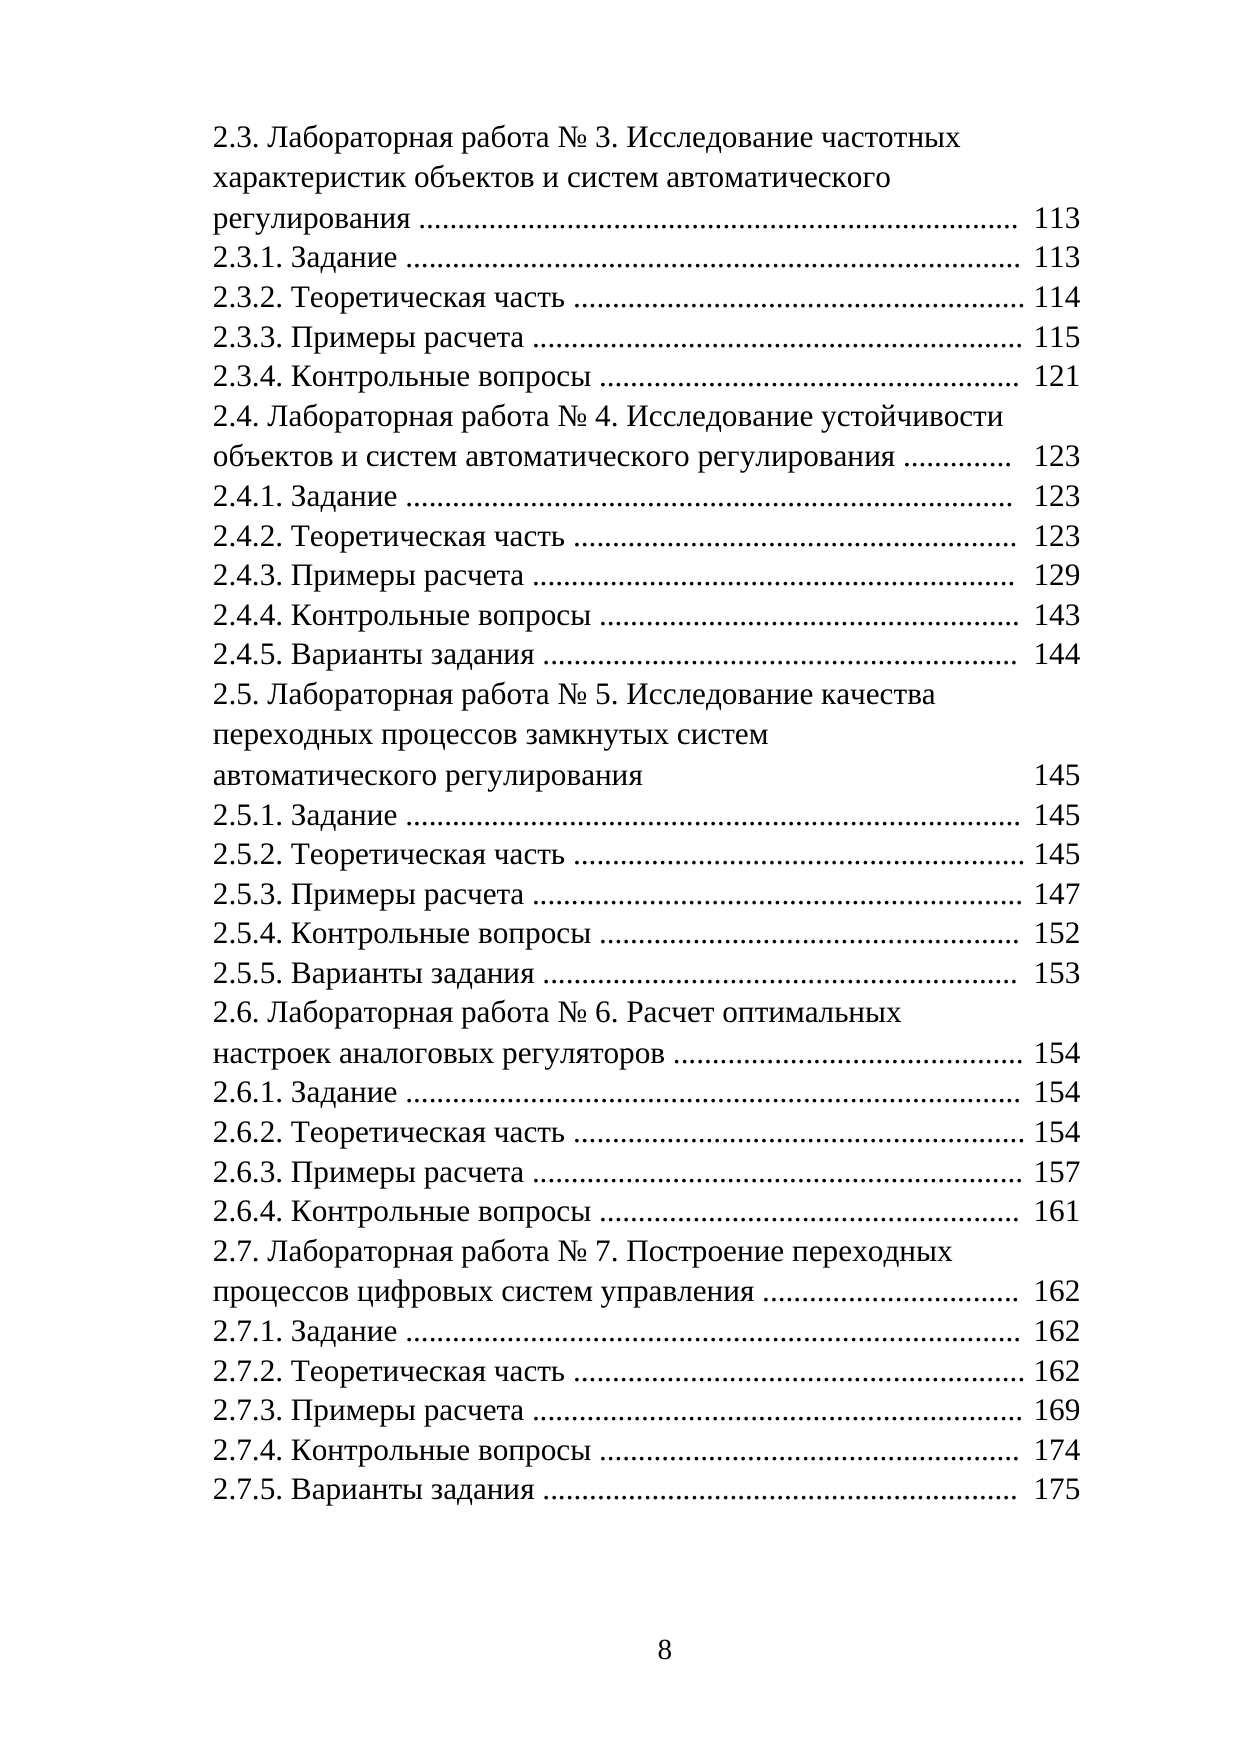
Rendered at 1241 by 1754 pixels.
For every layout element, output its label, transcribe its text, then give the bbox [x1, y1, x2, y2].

table_cell 115 [1028, 318, 1122, 357]
table_cell 169 [1028, 1391, 1122, 1431]
table_cell 154 [1028, 994, 1122, 1074]
table_cell 123 [1028, 517, 1122, 556]
table_cell 2.4.4. Контрольные вопросы ...................................................... [207, 596, 1027, 636]
table_cell 2.3.2. Теоретическая часть .......................................................... [207, 278, 1027, 318]
table_cell 2.5.3. Примеры расчета ............................................................... [207, 875, 1027, 914]
table_cell 174 [1028, 1431, 1122, 1471]
table_cell 2.6.3. Примеры расчета ............................................................... [207, 1153, 1027, 1192]
table_cell 2.6. Лабораторная работа № 6. Расчет оптимальных настроек аналоговых регуляторов ............................................. [207, 994, 1027, 1074]
table_cell 2.5.5. Варианты задания ............................................................. [207, 954, 1027, 994]
table_header 2.3. Лабораторная работа № 3. Исследование частотных характеристик объектов и систем автоматического регулирования ............................................................................. [207, 118, 1027, 239]
table_cell 145 [1028, 675, 1122, 796]
table_cell 162 [1028, 1312, 1122, 1352]
table_cell 162 [1028, 1352, 1122, 1391]
table_cell 2.6.1. Задание ............................................................................... [207, 1074, 1027, 1113]
table_header 113 [1028, 118, 1122, 239]
table_cell 129 [1028, 556, 1122, 596]
table_cell 2.5.2. Теоретическая часть .......................................................... [207, 835, 1027, 875]
table_cell 2.3.1. Задание ............................................................................... [207, 239, 1027, 278]
table_cell 2.6.2. Теоретическая часть .......................................................... [207, 1113, 1027, 1153]
table_cell 2.4.5. Варианты задания ............................................................. [207, 636, 1027, 675]
table_cell 2.4. Лабораторная работа № 4. Исследование устойчивости объектов и систем автоматического регулирования .............. [207, 397, 1027, 477]
table_cell 2.7.2. Теоретическая часть .......................................................... [207, 1352, 1027, 1391]
table_cell 2.7.5. Варианты задания ............................................................. [207, 1471, 1027, 1510]
table_cell 123 [1028, 397, 1122, 477]
table_cell 123 [1028, 477, 1122, 517]
table_cell 2.7.3. Примеры расчета ............................................................... [207, 1391, 1027, 1431]
table_cell 153 [1028, 954, 1122, 994]
table_cell 2.4.3. Примеры расчета .............................................................. [207, 556, 1027, 596]
table_cell 2.7. Лабораторная работа № 7. Построение переходных процессов цифровых систем управления ................................. [207, 1232, 1027, 1312]
table_cell 121 [1028, 358, 1122, 397]
table_cell 114 [1028, 278, 1122, 318]
table_cell 2.5. Лабораторная работа № 5. Исследование качества переходных процессов замкнутых систем автоматического регулирования [207, 675, 1027, 796]
table_cell 162 [1028, 1232, 1122, 1312]
table_cell 113 [1028, 239, 1122, 278]
table_cell 2.4.1. Задание .............................................................................. [207, 477, 1027, 517]
table_cell 161 [1028, 1193, 1122, 1232]
table_cell 2.3.3. Примеры расчета ............................................................... [207, 318, 1027, 357]
table_cell 143 [1028, 596, 1122, 636]
table_cell 147 [1028, 875, 1122, 914]
table_cell 145 [1028, 835, 1122, 875]
table_cell 157 [1028, 1153, 1122, 1192]
table_cell 2.7.4. Контрольные вопросы ...................................................... [207, 1431, 1027, 1471]
table_cell 144 [1028, 636, 1122, 675]
table_cell 154 [1028, 1074, 1122, 1113]
table_cell 145 [1028, 796, 1122, 835]
table_cell 2.5.1. Задание ............................................................................... [207, 796, 1027, 835]
table_cell 175 [1028, 1471, 1122, 1510]
table_cell 2.5.4. Контрольные вопросы ...................................................... [207, 915, 1027, 954]
table_cell 2.7.1. Задание ............................................................................... [207, 1312, 1027, 1352]
table_cell 2.4.2. Теоретическая часть ......................................................... [207, 517, 1027, 556]
table_cell 154 [1028, 1113, 1122, 1153]
table_cell 152 [1028, 915, 1122, 954]
table_cell 2.6.4. Контрольные вопросы ...................................................... [207, 1193, 1027, 1232]
table_cell 2.3.4. Контрольные вопросы ...................................................... [207, 358, 1027, 397]
